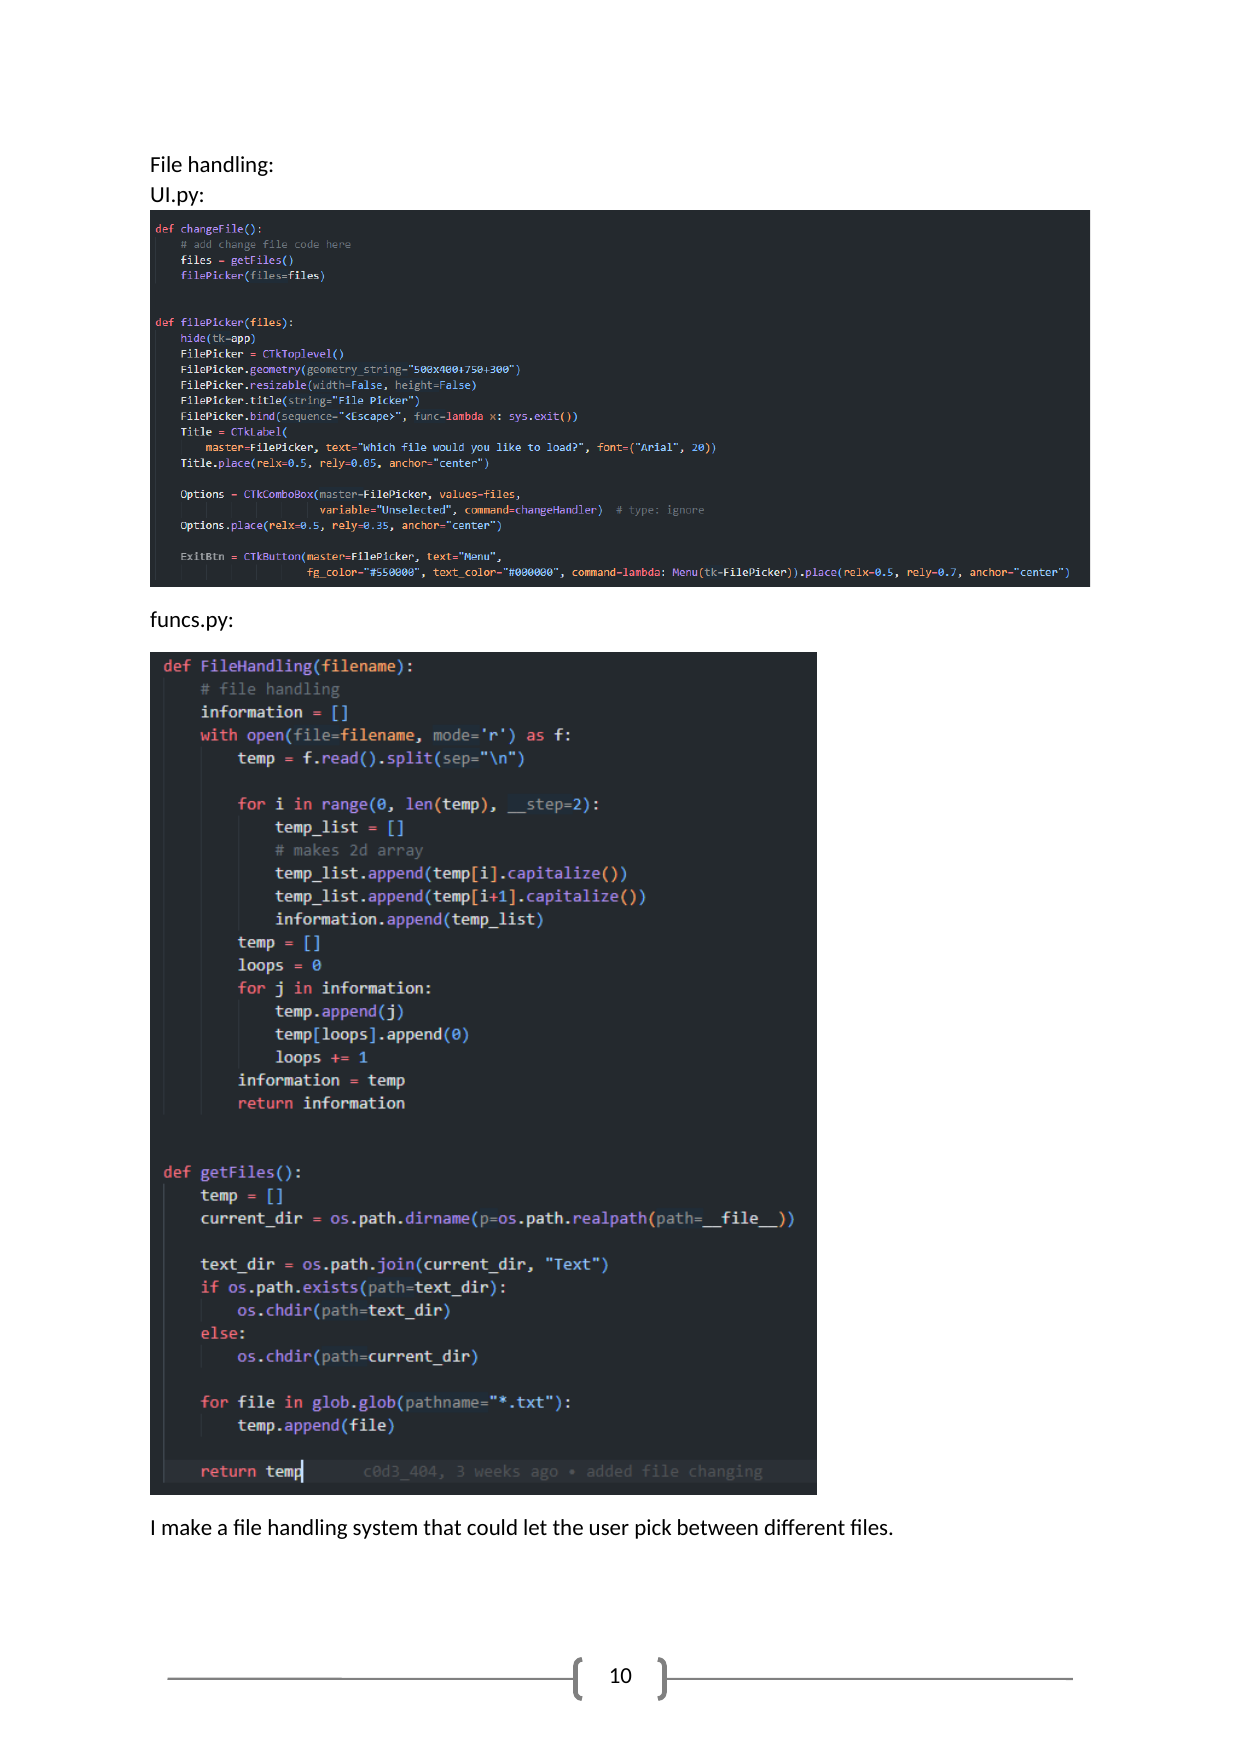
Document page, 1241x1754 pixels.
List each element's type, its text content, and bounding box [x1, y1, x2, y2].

text funcs.py: [150, 605, 1090, 633]
text File handling: UI.py: [150, 150, 1090, 210]
text I make a file handling system that could let the user pick between different files. [150, 1513, 1090, 1541]
picture [150, 652, 817, 1495]
picture [150, 210, 1091, 587]
